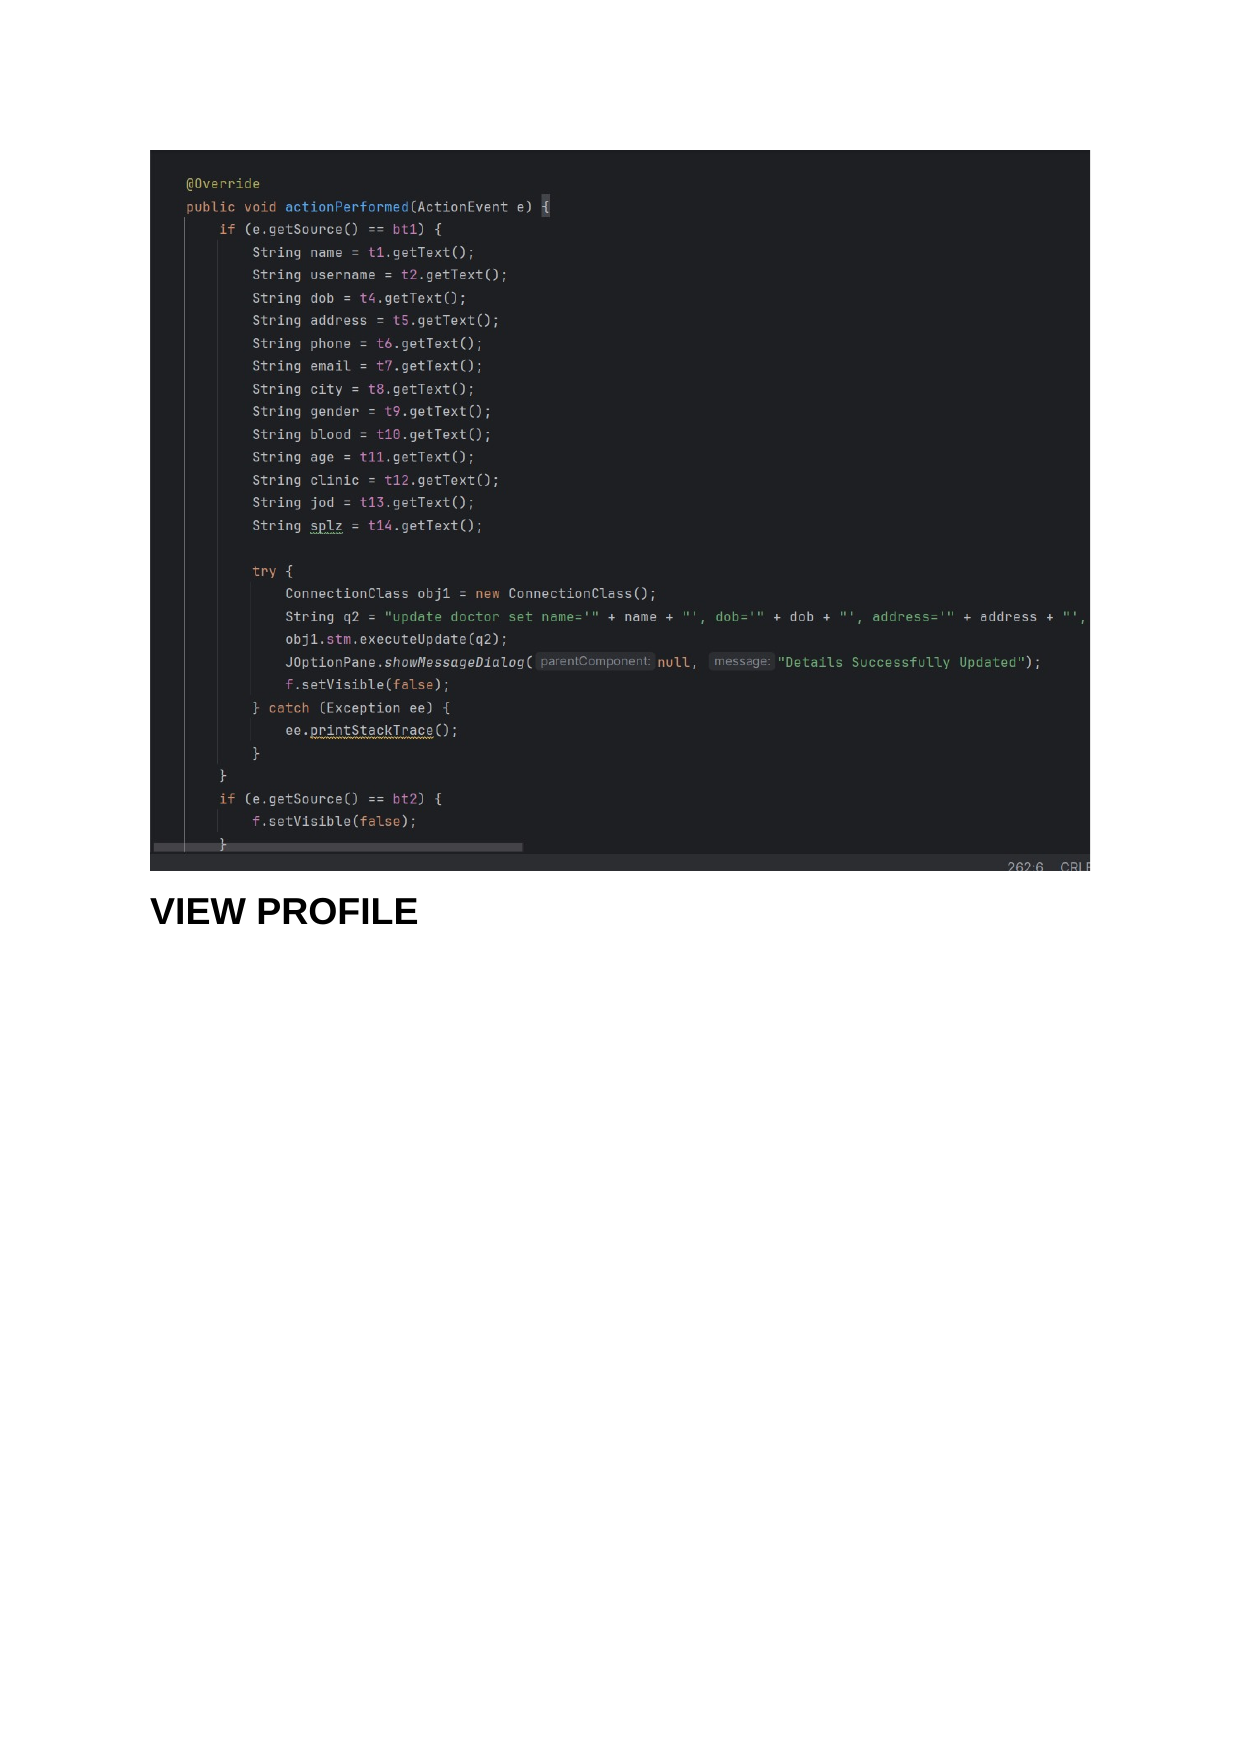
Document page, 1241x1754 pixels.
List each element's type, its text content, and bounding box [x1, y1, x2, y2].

text VIEW PROFILE [150, 889, 1090, 932]
picture [150, 150, 1091, 871]
